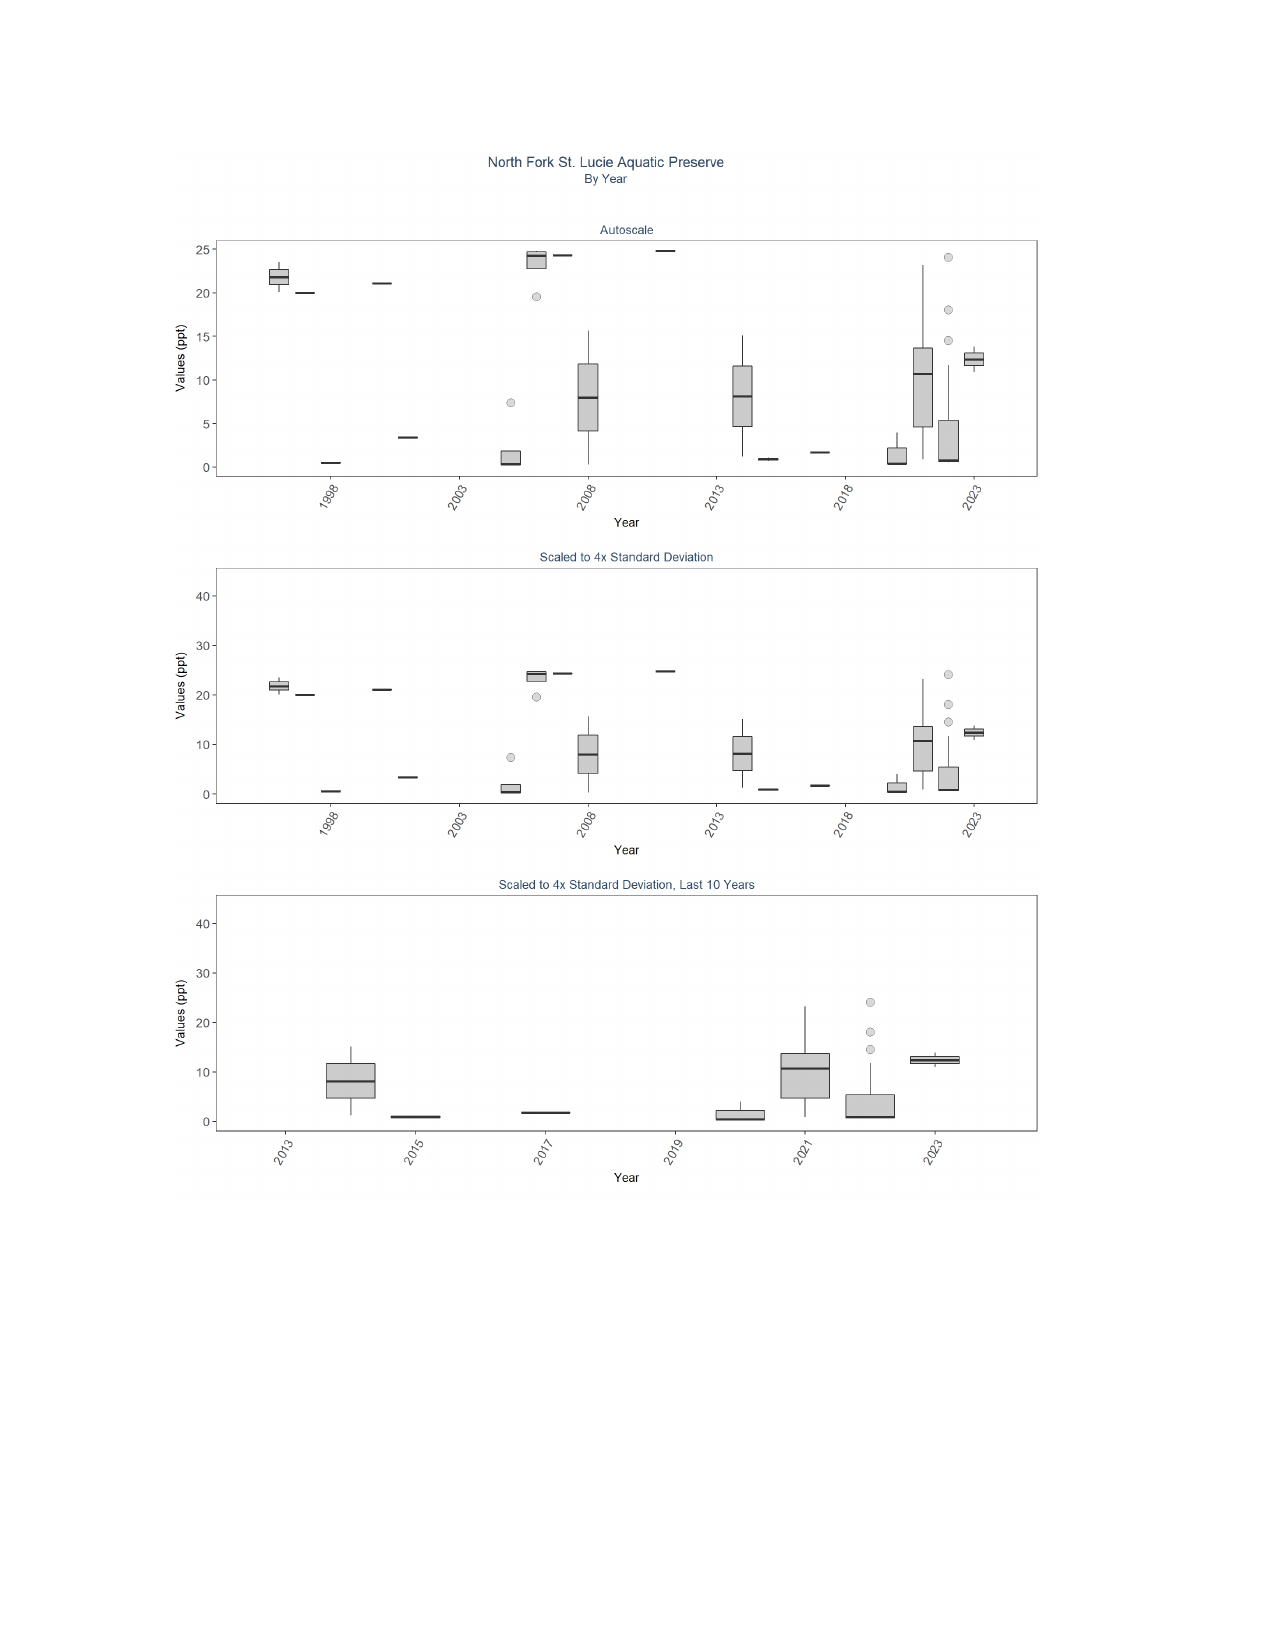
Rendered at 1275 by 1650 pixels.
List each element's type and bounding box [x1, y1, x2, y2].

picture [168, 150, 1044, 1200]
